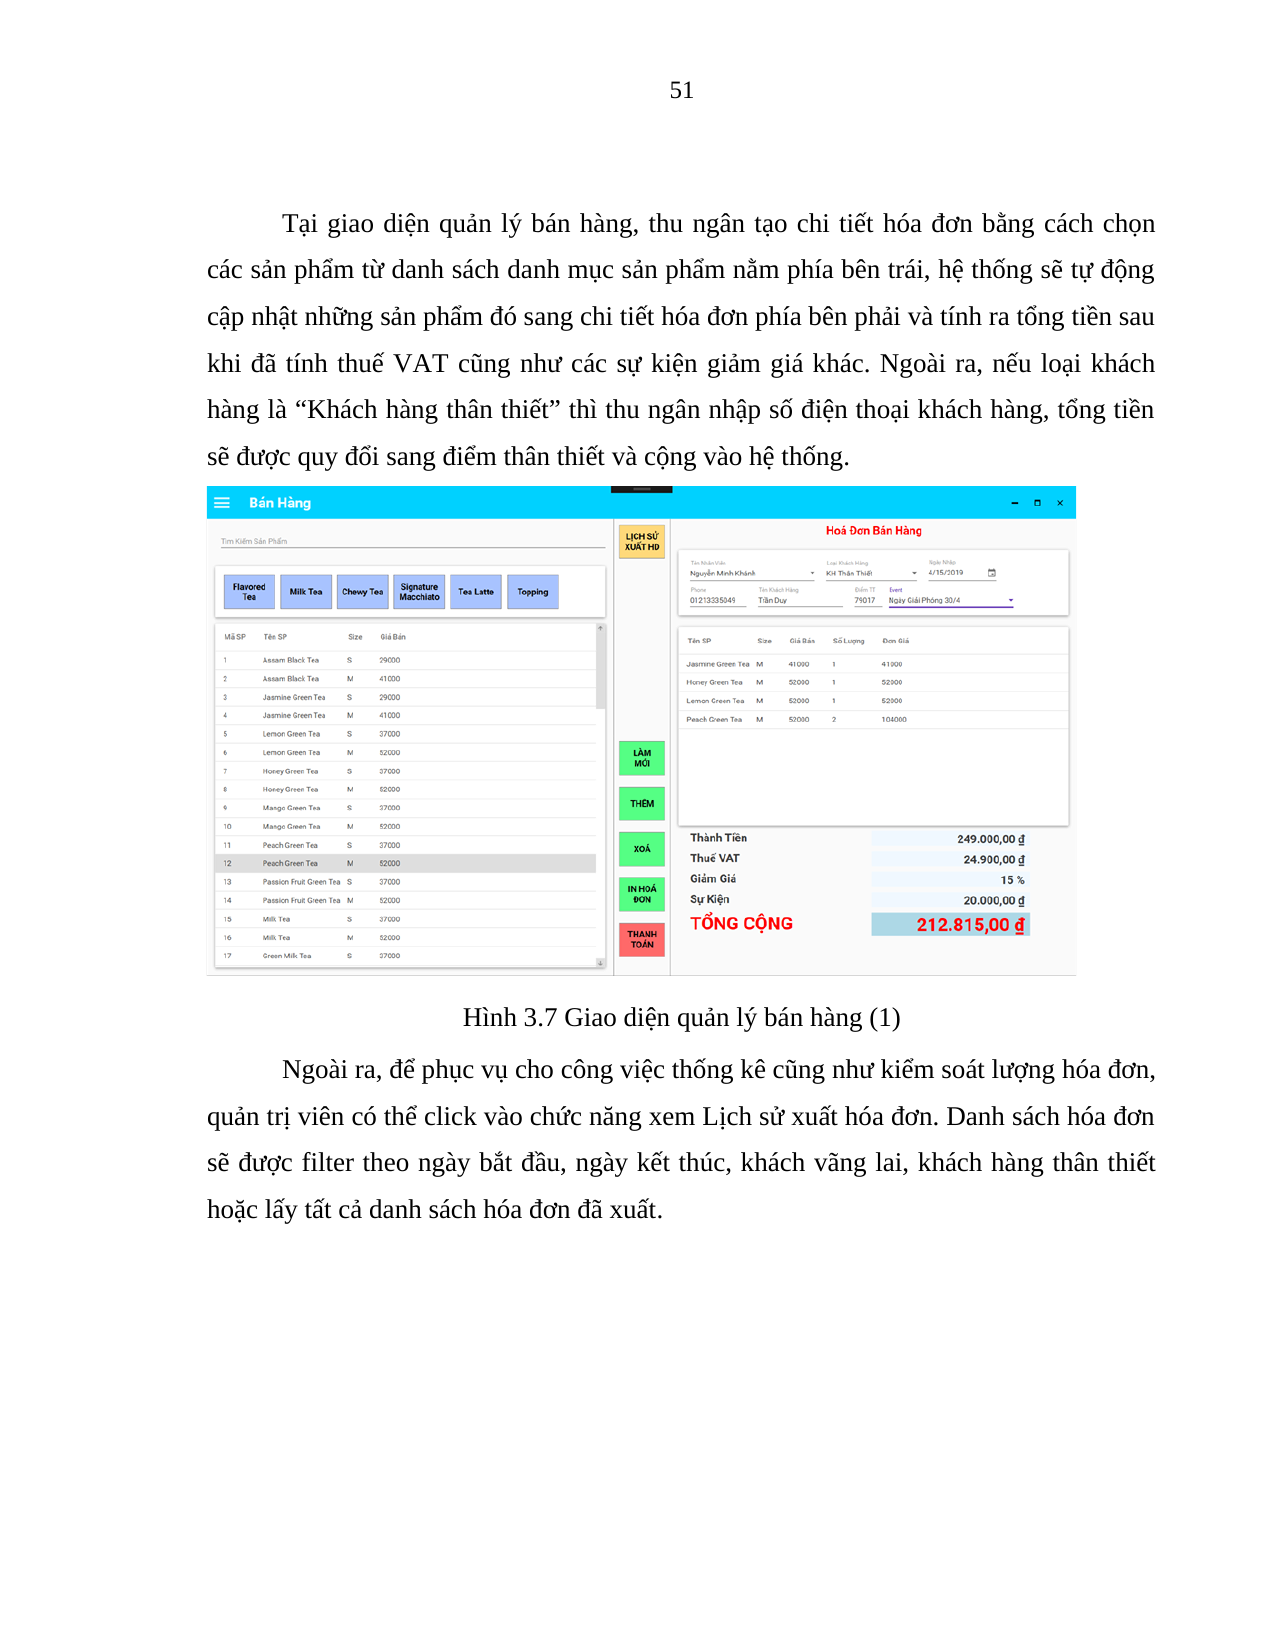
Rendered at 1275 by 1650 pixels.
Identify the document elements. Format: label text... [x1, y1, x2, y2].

text Ngoài ra, để phục vụ cho công việc thống kê cũng như kiểm soát lượng hóa đơn, quản trị viên có thể click vào chức năng xem Lịch sử xuất hóa đơn. Danh sách hóa đơn sẽ được filter theo ngày bắt đầu, ngày kết thúc, khách vãng lai, khách hàng thân thiết hoặc lấy tất cả danh sách hóa đơn đã xuất. [207, 1053, 1157, 1224]
text Hình 3.7 Giao diện quản lý bán hàng (1) [207, 1001, 1157, 1032]
picture [206, 486, 1077, 516]
text Tại giao diện quản lý bán hàng, thu ngân tạo chi tiết hóa đơn bằng cách chọn các sản phẩm từ danh sách danh mục sản phẩm nằm phía bên trái, hệ thống sẽ tự động cập nhật những sản phẩm đó sang chi tiết hóa đơn phía bên phải và tính ra tổng tiền sau khi đã tính thuế VAT cũng như các sự kiện giảm giá khác. Ngoài ra, nếu loại khách hàng là “Khách hàng thân thiết” thì thu ngân nhập số điện thoại khách hàng, tổng tiền sẽ được quy đổi sang điểm thân thiết và cộng vào hệ thống. [207, 207, 1157, 471]
picture [206, 519, 1077, 976]
